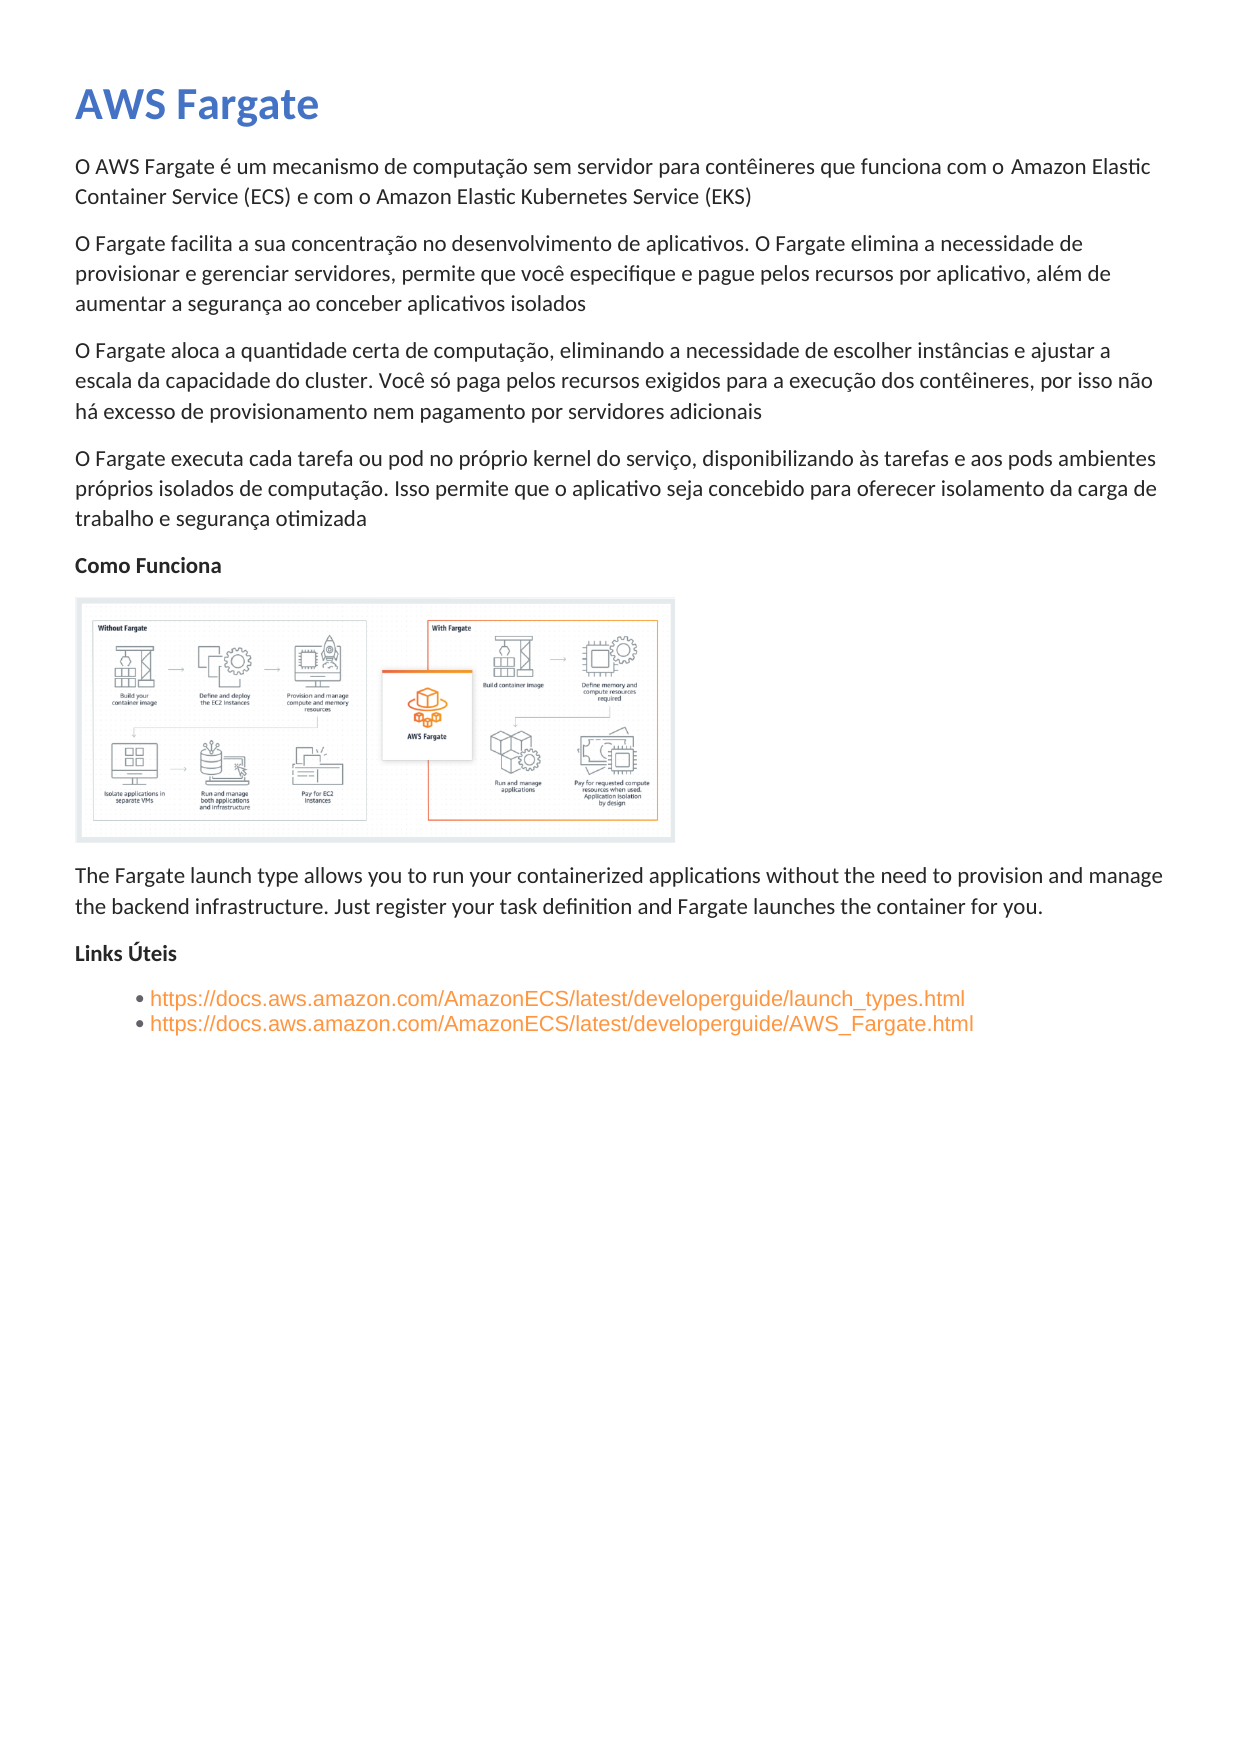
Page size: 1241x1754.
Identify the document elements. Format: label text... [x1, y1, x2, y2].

list https://docs.aws.amazon.com/AmazonECS/latest/developerguide/launch_types.html [136, 986, 1142, 1011]
text AWS Fargate [75, 75, 1165, 131]
text O Fargate aloca a quantidade certa de computação, eliminando a necessidade de escolher instâncias e ajustar a escala da capacidade do cluster. Você só paga pelos recursos exigidos para a execução dos contêineres, por isso não há excesso de provisionamento nem pagamento por servidores adicionais [75, 336, 1165, 425]
text Links Úteis [75, 939, 1165, 967]
text O AWS Fargate é um mecanismo de computação sem servidor para contêineres que funciona com o Amazon Elastic Container Service (ECS) e com o Amazon Elastic Kubernetes Service (EKS) [75, 152, 1165, 210]
list https://docs.aws.amazon.com/AmazonECS/latest/developerguide/AWS_Fargate.html [136, 1011, 1142, 1036]
text O Fargate facilita a sua concentração no desenvolvimento de aplicativos. O Fargate elimina a necessidade de provisionar e gerenciar servidores, permite que você especifique e pague pelos recursos por aplicativo, além de aumentar a segurança ao conceber aplicativos isolados [75, 229, 1165, 317]
text O Fargate executa cada tarefa ou pod no próprio kernel do serviço, disponibilizando às tarefas e aos pods ambientes próprios isolados de computação. Isso permite que o aplicativo seja concebido para oferecer isolamento da carga de trabalho e segurança otimizada [75, 444, 1165, 532]
picture [75, 597, 675, 843]
text Como Funciona [75, 551, 1165, 579]
text The Fargate launch type allows you to run your containerized applications without the need to provision and manage the backend infrastructure. Just register your task definition and Fargate launches the container for you. [75, 862, 1165, 920]
